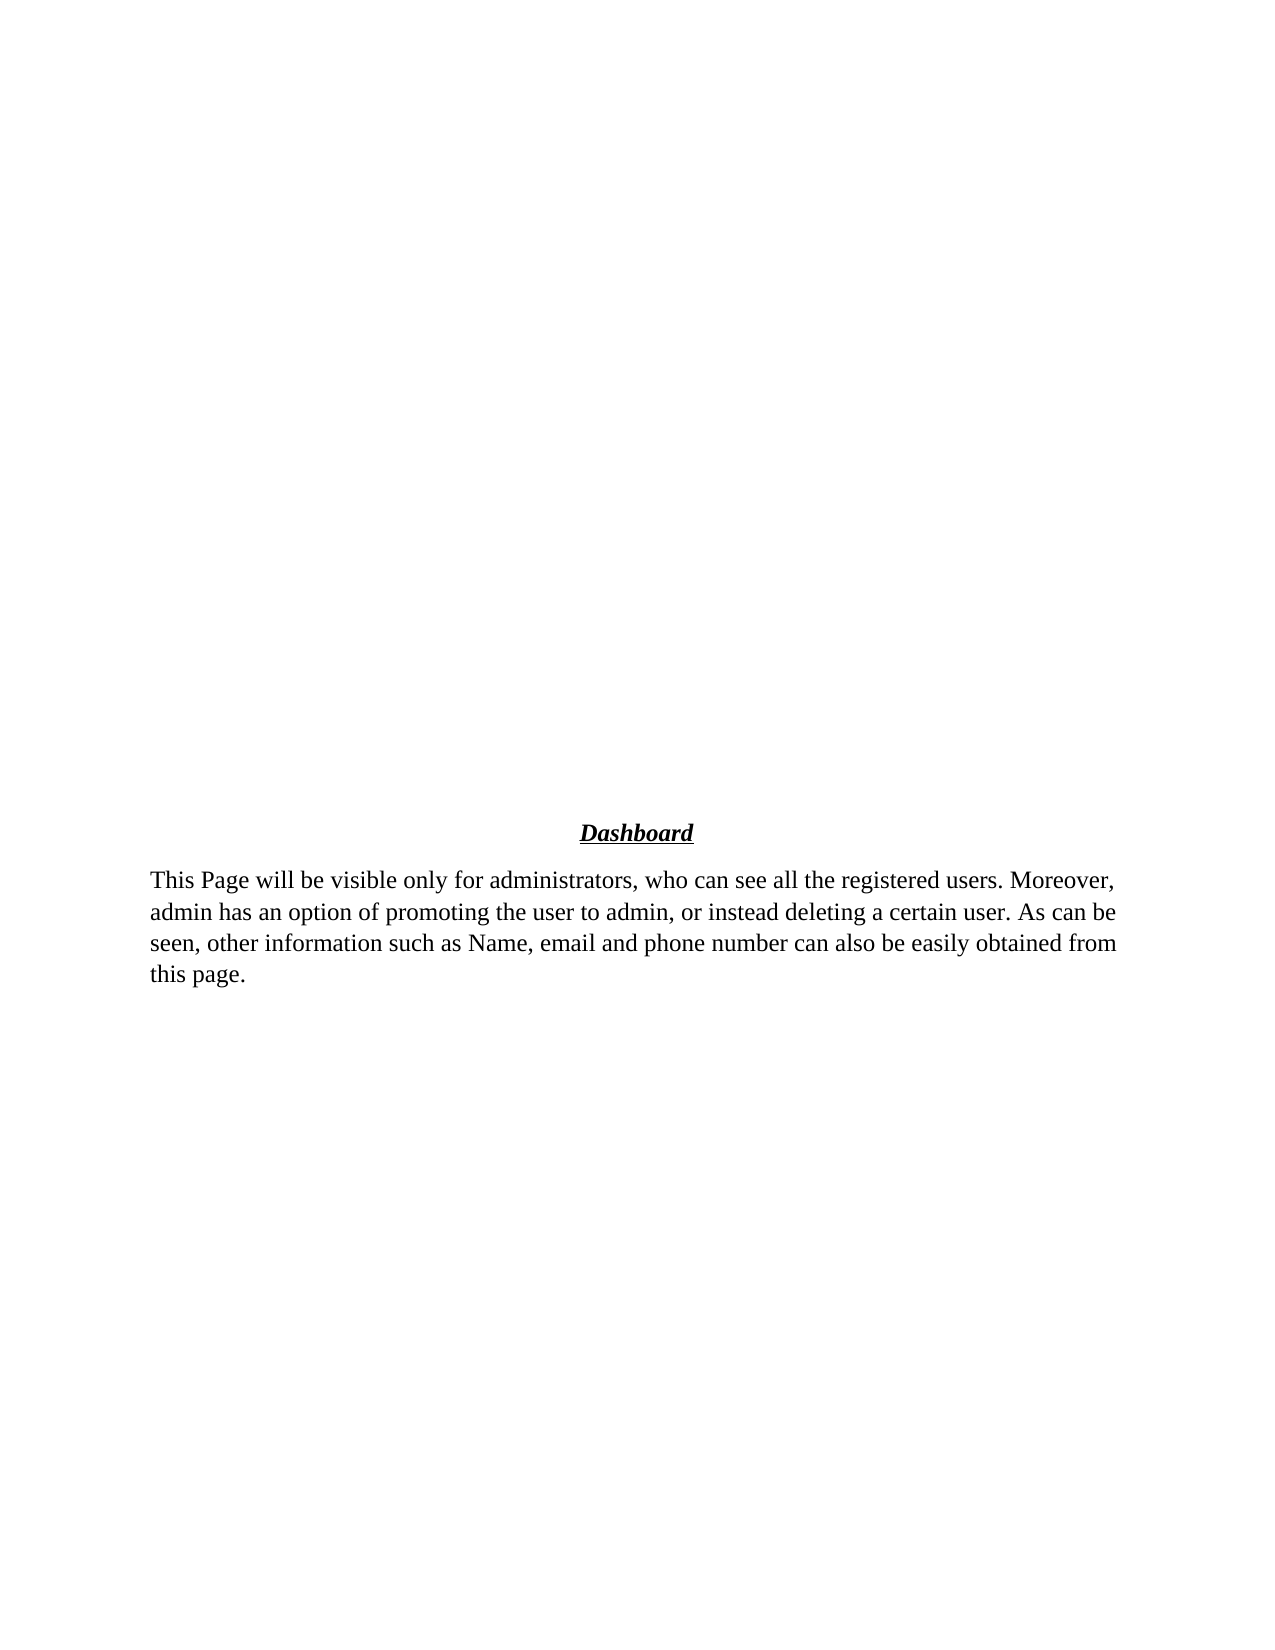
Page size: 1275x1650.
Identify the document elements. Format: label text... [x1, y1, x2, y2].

text This Page will be visible only for administrators, who can see all the registered users. Moreover, admin has an option of promoting the user to admin, or instead deleting a certain user. As can be seen, other information such as Name, email and phone number can also be easily obtained from this page. [150, 866, 1125, 987]
text Dashboard [150, 818, 1125, 847]
